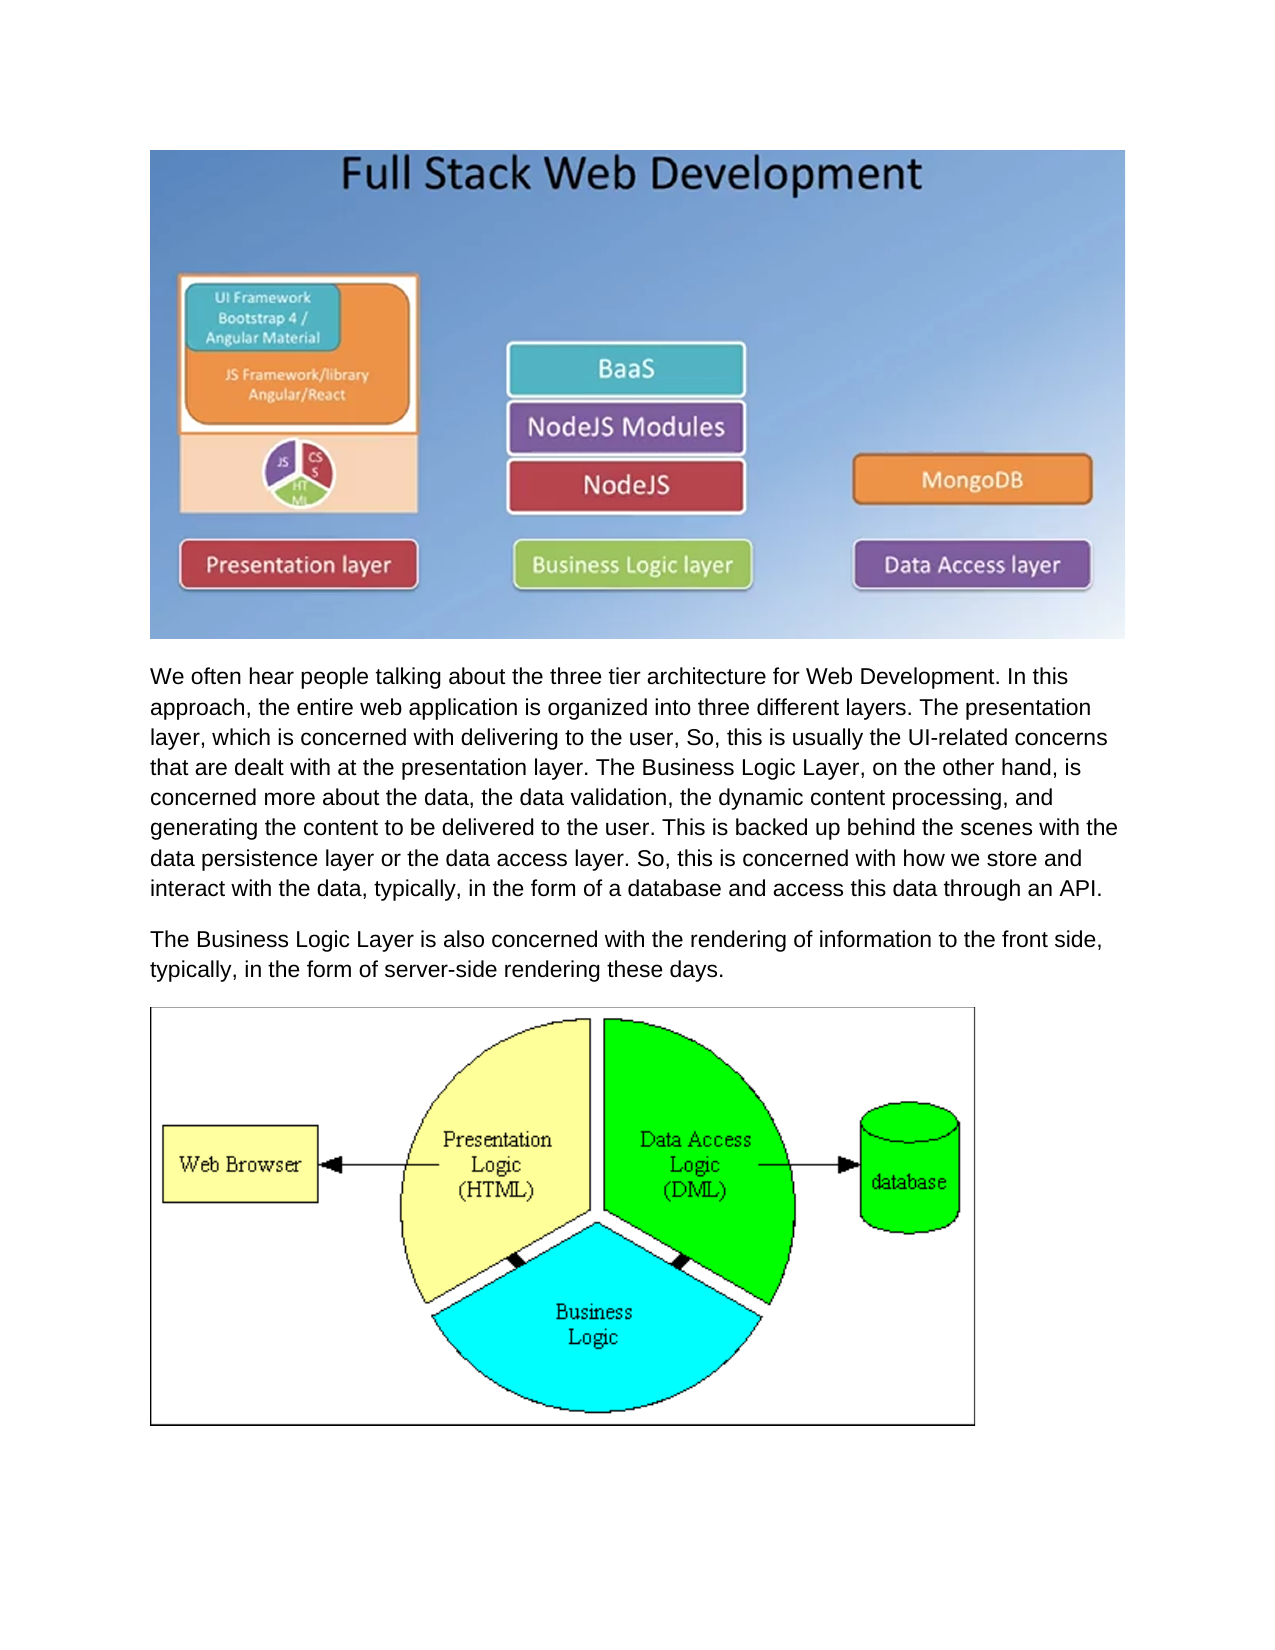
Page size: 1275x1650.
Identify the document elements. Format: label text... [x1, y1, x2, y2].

picture [150, 150, 1125, 639]
picture [150, 1007, 976, 1426]
text The Business Logic Layer is also concerned with the rendering of information to the front side, typically, in the form of server-side rendering these days. [150, 926, 1125, 982]
text We often hear people talking about the three tier architecture for Web Development. In this approach, the entire web application is organized into three different layers. The presentation layer, which is concerned with delivering to the user, So, this is usually the UI-related concerns that are dealt with at the presentation layer. The Business Logic Layer, on the other hand, is concerned more about the data, the data validation, the dynamic content processing, and generating the content to be delivered to the user. This is backed up behind the scenes with the data persistence layer or the data access layer. So, this is concerned with how we store and interact with the data, typically, in the form of a database and access this data through an API. [150, 663, 1125, 901]
